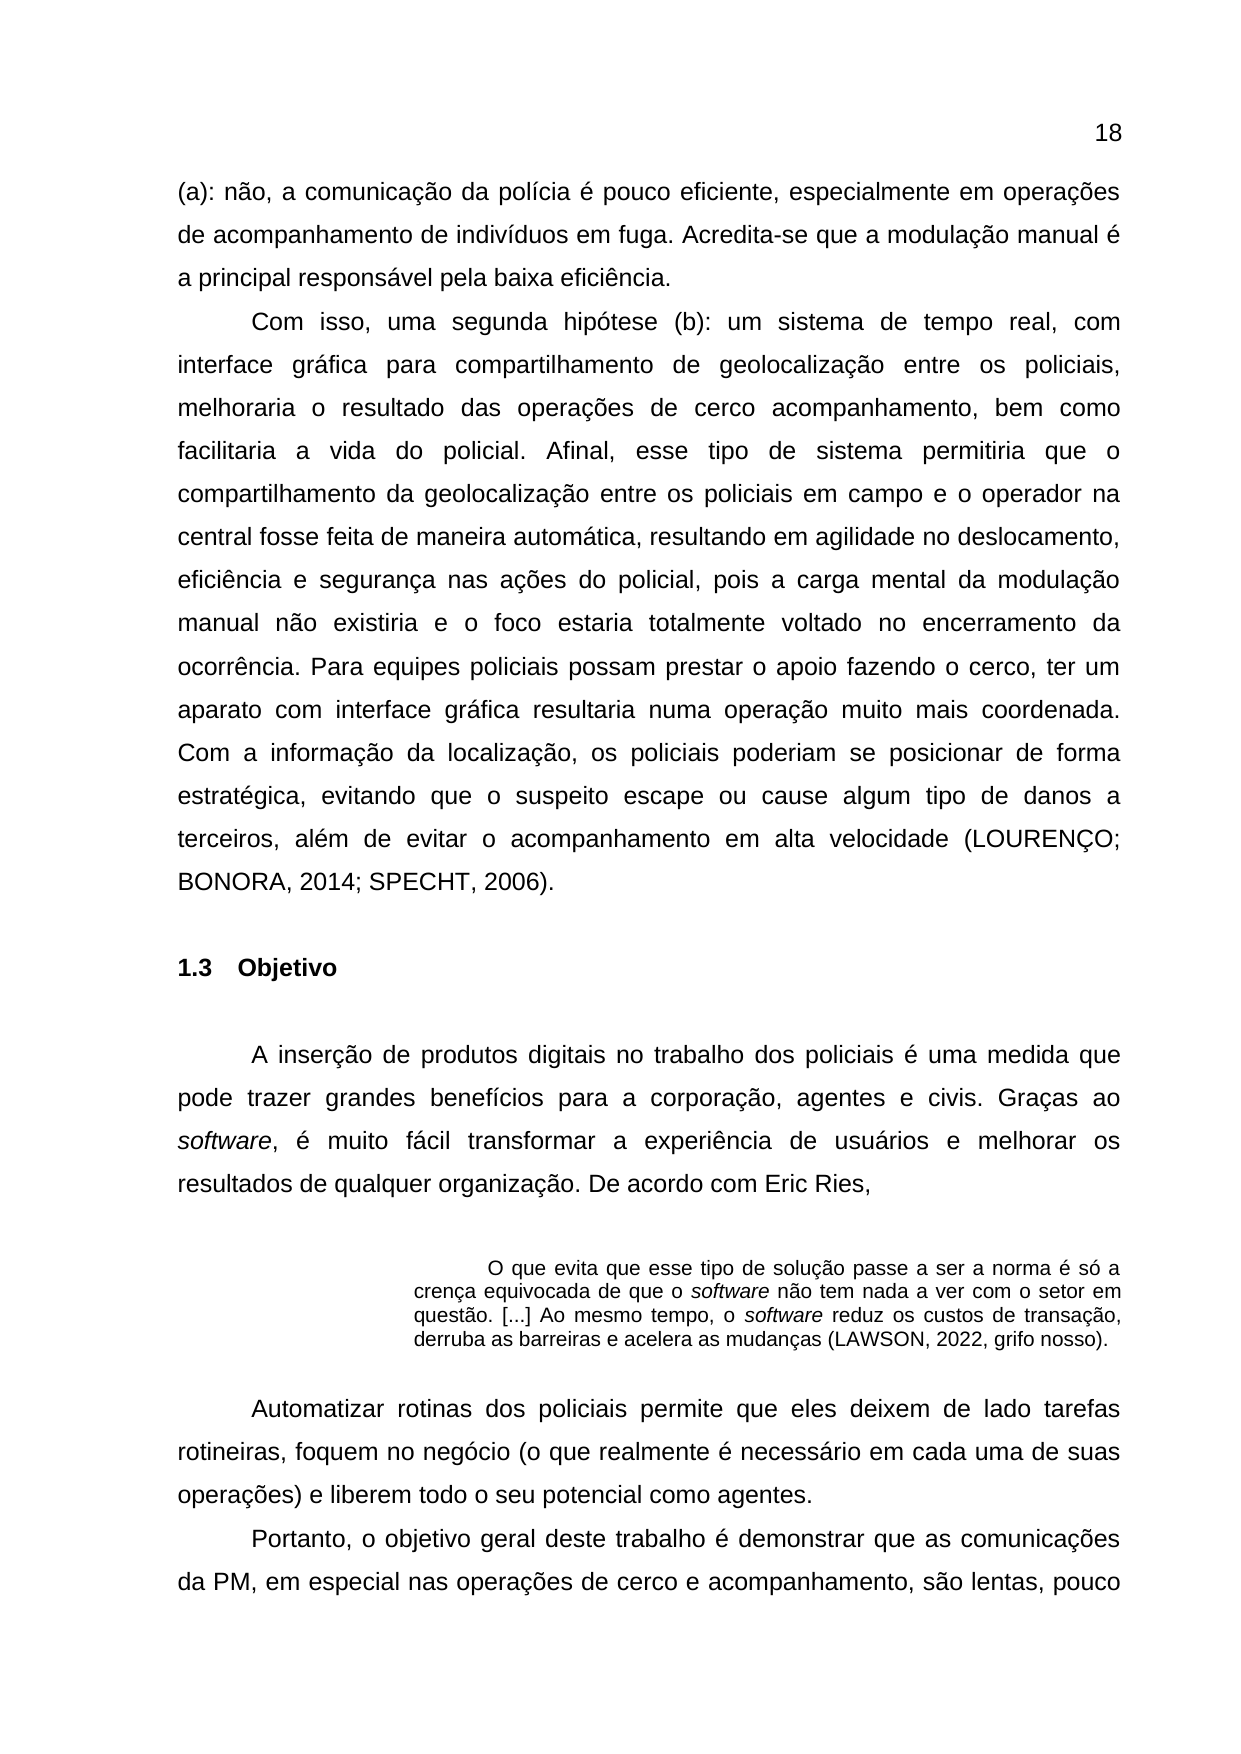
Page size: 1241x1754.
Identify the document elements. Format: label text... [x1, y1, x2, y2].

subtitle Objetivo [177, 953, 1122, 982]
text A inserção de produtos digitais no trabalho dos policiais é uma medida que pode trazer grandes benefícios para a corporação, agentes e civis. Graças ao software, é muito fácil transformar a experiência de usuários e melhorar os resultados de qualquer organização. De acordo com Eric Ries, [177, 1040, 1122, 1198]
text Automatizar rotinas dos policiais permite que eles deixem de lado tarefas rotineiras, foquem no negócio (o que realmente é necessário em cada uma de suas operações) e liberem todo o seu potencial como agentes. [177, 1394, 1122, 1509]
text Com isso, uma segunda hipótese (b): um sistema de tempo real, com interface gráfica para compartilhamento de geolocalização entre os policiais, melhoraria o resultado das operações de cerco acompanhamento, bem como facilitaria a vida do policial. Afinal, esse tipo de sistema permitiria que o compartilhamento da geolocalização entre os policiais em campo e o operador na central fosse feita de maneira automática, resultando em agilidade no deslocamento, eficiência e segurança nas ações do policial, pois a carga mental da modulação manual não existiria e o foco estaria totalmente voltado no encerramento da ocorrência. Para equipes policiais possam prestar o apoio fazendo o cerco, ter um aparato com interface gráfica resultaria numa operação muito mais coordenada. Com a informação da localização, os policiais poderiam se posicionar de forma estratégica, evitando que o suspeito escape ou cause algum tipo de danos a terceiros, além de evitar o acompanhamento em alta velocidade (LOURENÇO; BONORA, 2014; SPECHT, 2006). [177, 307, 1122, 896]
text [177, 177, 1122, 292]
text O que evita que esse tipo de solução passe a ser a norma é só a crença equivocada de que o software não tem nada a ver com o setor em questão. [...] Ao mesmo tempo, o software reduz os custos de transação, derruba as barreiras e acelera as mudanças (LAWSON, 2022, grifo nosso). [413, 1255, 1122, 1351]
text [177, 1524, 1122, 1596]
